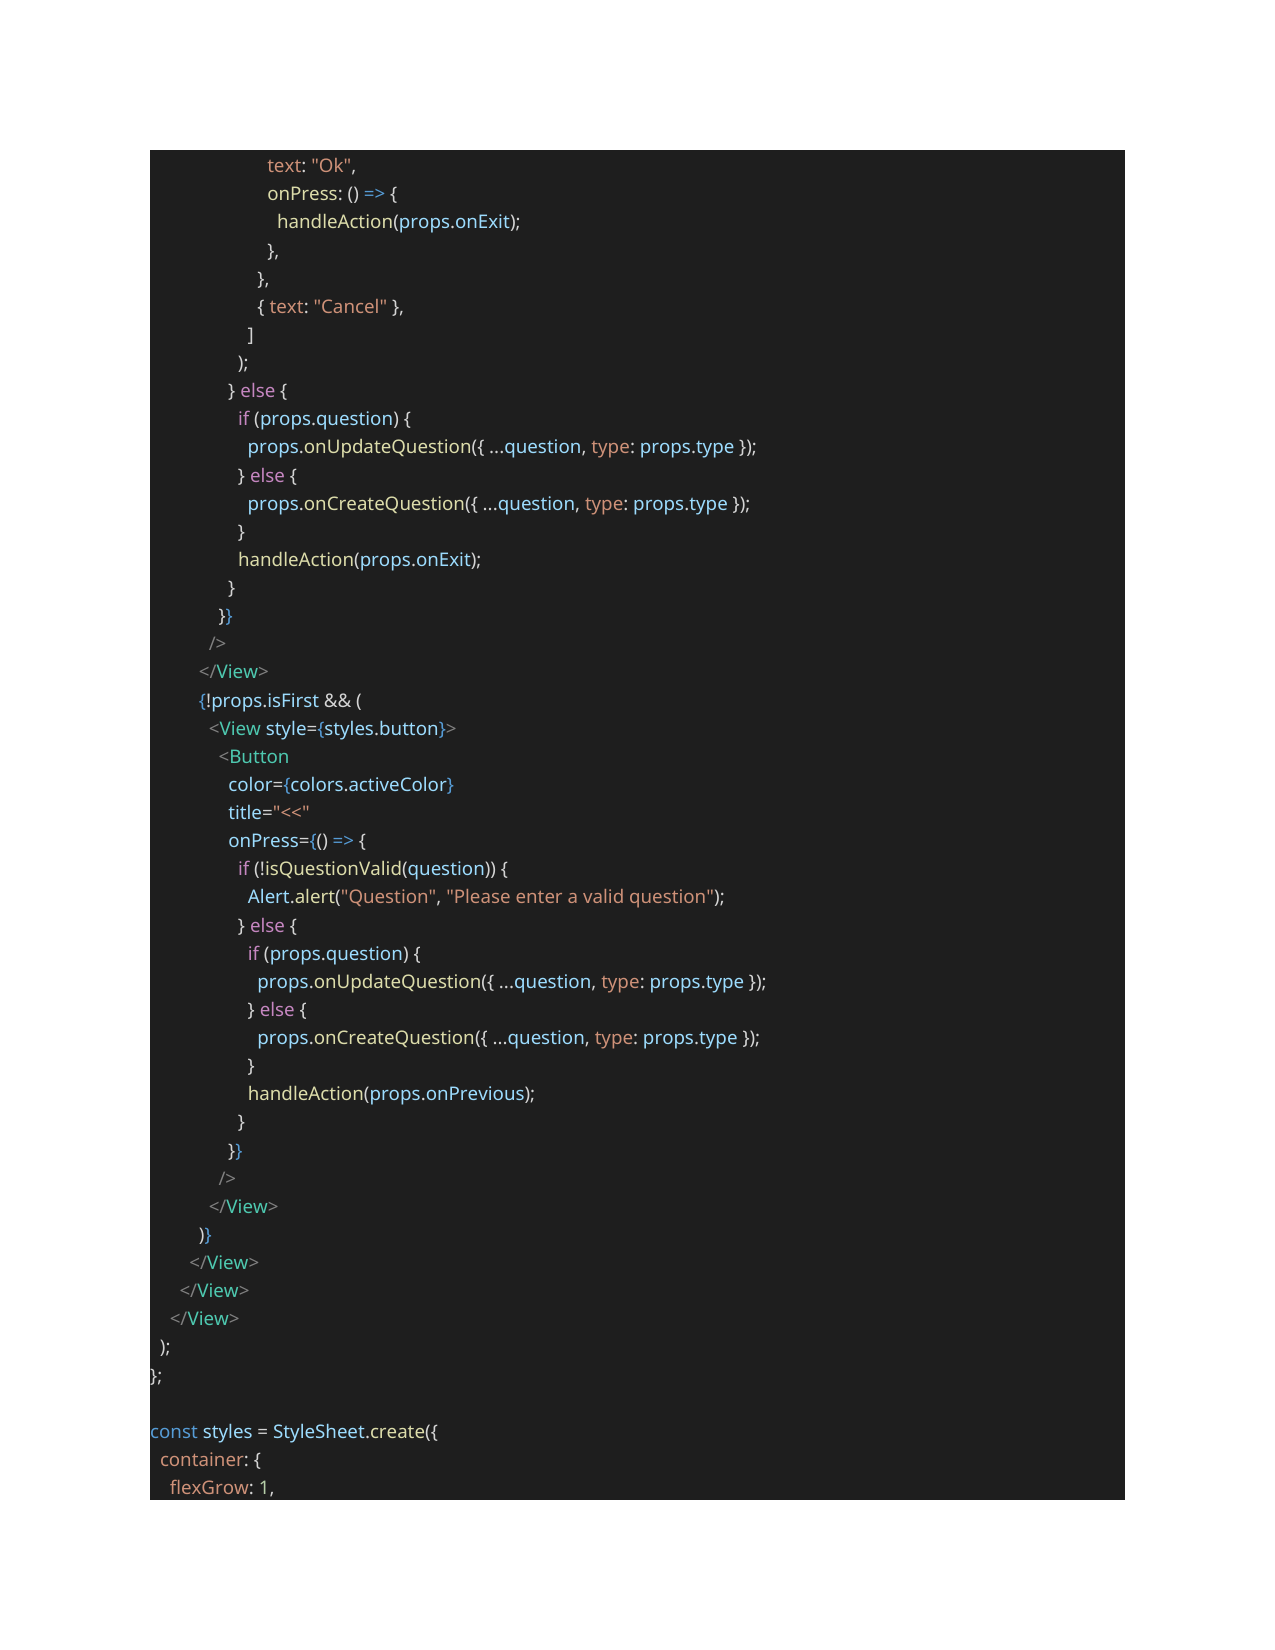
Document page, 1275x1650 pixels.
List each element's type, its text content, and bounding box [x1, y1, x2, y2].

text }, [150, 234, 1125, 262]
text title="<<" [150, 797, 1125, 825]
text </View> [150, 1303, 1125, 1331]
text onPress: () => { [150, 178, 1125, 206]
text handleAction(props.onExit); [150, 544, 1125, 572]
text /> [150, 1162, 1125, 1191]
text } else { [150, 909, 1125, 937]
text onPress={() => { [150, 825, 1125, 853]
text text: "Ok", [150, 150, 1125, 178]
text if (props.question) { [150, 937, 1125, 966]
text </View> [150, 1247, 1125, 1275]
text } else { [150, 459, 1125, 487]
text { text: "Cancel" }, [150, 291, 1125, 319]
text color={colors.activeColor} [150, 769, 1125, 797]
text props.onUpdateQuestion({ ...question, type: props.type }); [150, 966, 1125, 994]
text handleAction(props.onExit); [150, 206, 1125, 234]
text </View> [150, 1191, 1125, 1219]
text if (!isQuestionValid(question)) { [150, 853, 1125, 881]
text flexGrow: 1, [150, 1472, 1125, 1500]
text if (props.question) { [150, 403, 1125, 431]
text <Button [150, 741, 1125, 769]
text } [150, 1106, 1125, 1134]
text }; [150, 1359, 1125, 1387]
text {!props.isFirst && ( [150, 684, 1125, 712]
text }} [150, 600, 1125, 628]
text const styles = StyleSheet.create({ [150, 1416, 1125, 1444]
text container: { [150, 1444, 1125, 1472]
text }, [150, 262, 1125, 291]
text Alert.alert("Question", "Please enter a valid question"); [150, 881, 1125, 909]
text </View> [150, 1275, 1125, 1303]
text } [150, 1050, 1125, 1078]
text } else { [150, 375, 1125, 403]
text </View> [150, 656, 1125, 684]
text <View style={styles.button}> [150, 712, 1125, 741]
text props.onCreateQuestion({ ...question, type: props.type }); [150, 1022, 1125, 1050]
text /> [150, 628, 1125, 656]
text props.onCreateQuestion({ ...question, type: props.type }); [150, 487, 1125, 516]
text ); [150, 347, 1125, 375]
text } else { [150, 994, 1125, 1022]
text }} [150, 1134, 1125, 1162]
text } [150, 572, 1125, 600]
text handleAction(props.onPrevious); [150, 1078, 1125, 1106]
text ); [150, 1331, 1125, 1359]
text )} [150, 1219, 1125, 1247]
text props.onUpdateQuestion({ ...question, type: props.type }); [150, 431, 1125, 459]
text ] [150, 319, 1125, 347]
text } [150, 516, 1125, 544]
